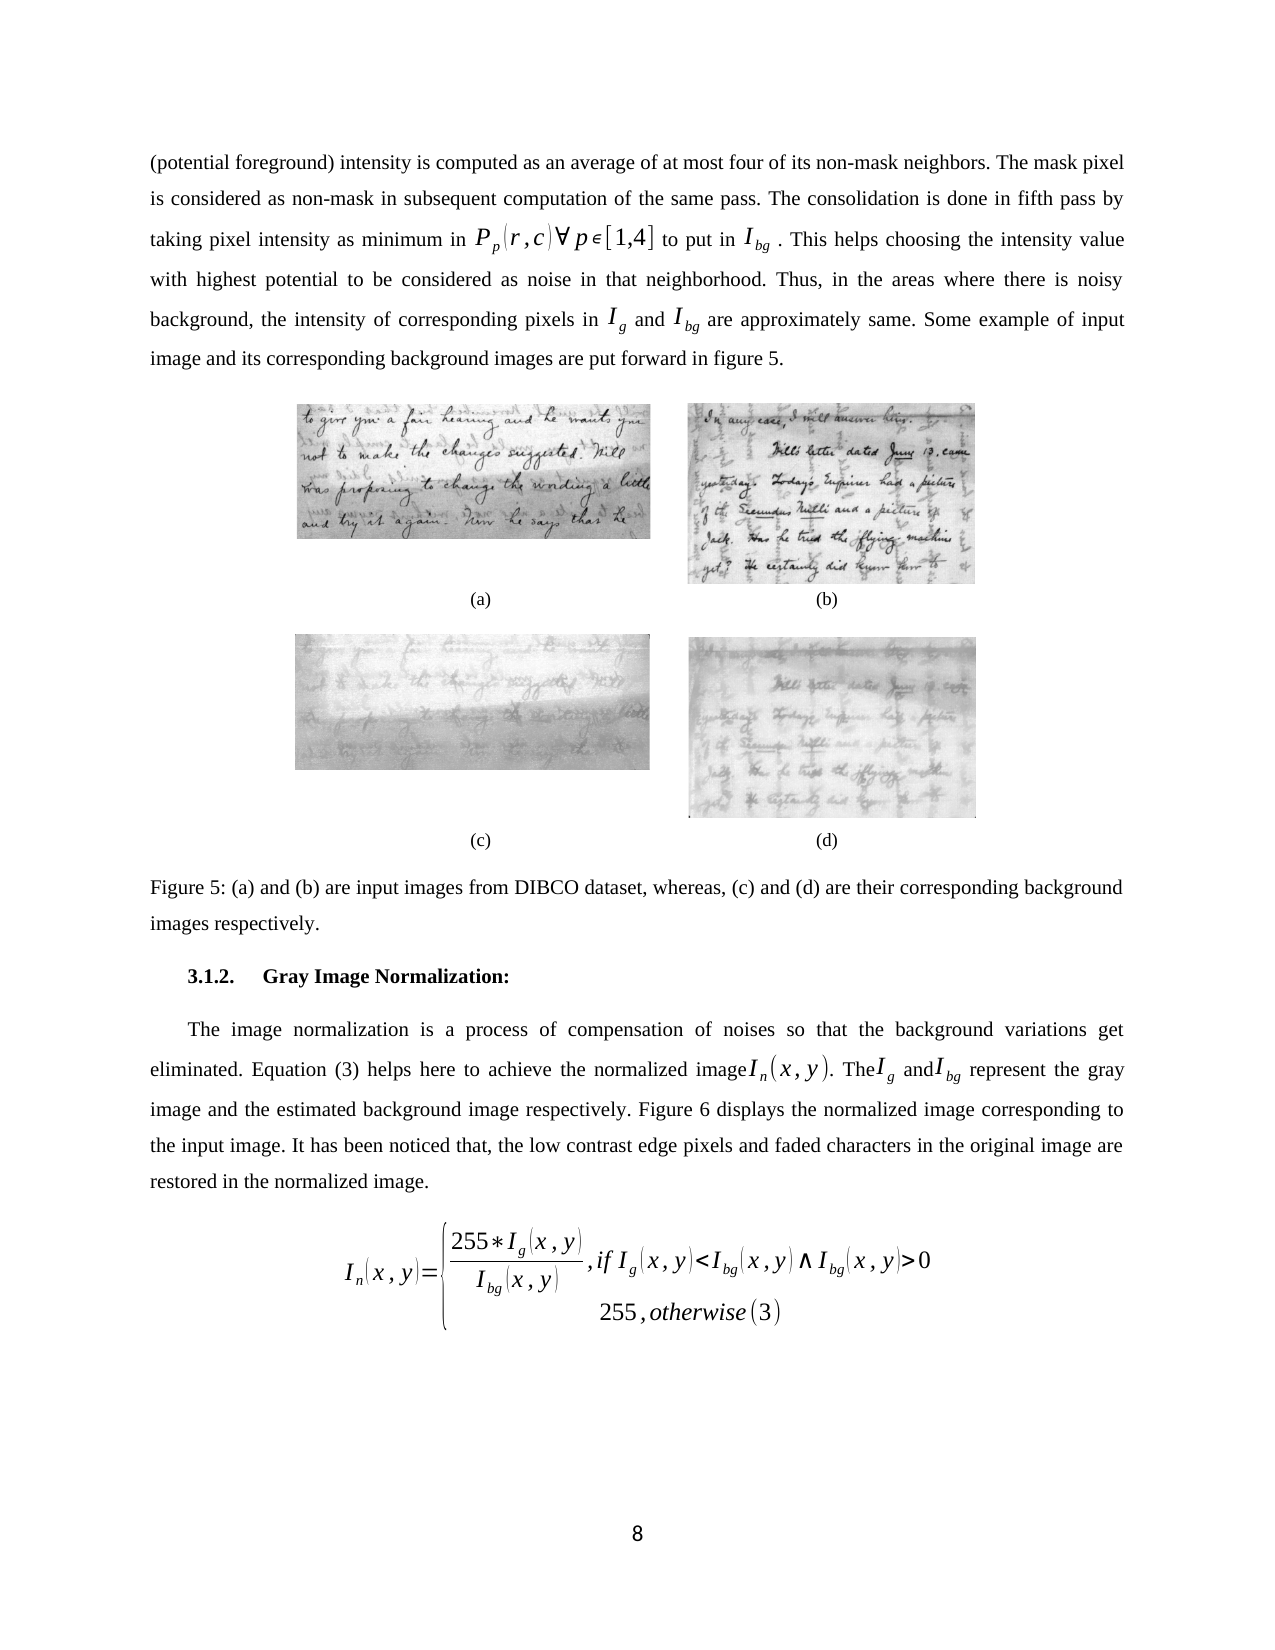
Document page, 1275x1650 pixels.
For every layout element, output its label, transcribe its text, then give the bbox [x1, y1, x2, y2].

table_header [258, 1221, 1017, 1336]
picture [296, 404, 651, 539]
picture [687, 403, 975, 584]
table_cell (d) [670, 829, 983, 875]
table_cell (a) [291, 588, 670, 634]
table_cell (c) [291, 829, 670, 875]
text Figure 5: (a) and (b) are input images from DIBCO dataset, whereas, (c) and (d) are their corresponding background images respectively. [150, 875, 1125, 935]
list Gray Image Normalization: [187, 964, 1125, 988]
table_cell (b) [670, 588, 983, 634]
table_cell [291, 634, 670, 829]
picture [688, 637, 976, 818]
table_header [291, 399, 670, 588]
text The image normalization is a process of compensation of noises so that the background variations get eliminated. Equation (3) helps here to achieve the normalized image. The and represent the gray image and the estimated background image respectively. Figure 6 displays the normalized image corresponding to the input image. It has been noticed that, the low contrast edge pixels and faded characters in the original image are restored in the normalized image. [150, 1017, 1125, 1193]
table_cell [670, 634, 983, 829]
table_header [670, 399, 983, 588]
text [150, 150, 1125, 370]
picture [295, 634, 650, 770]
